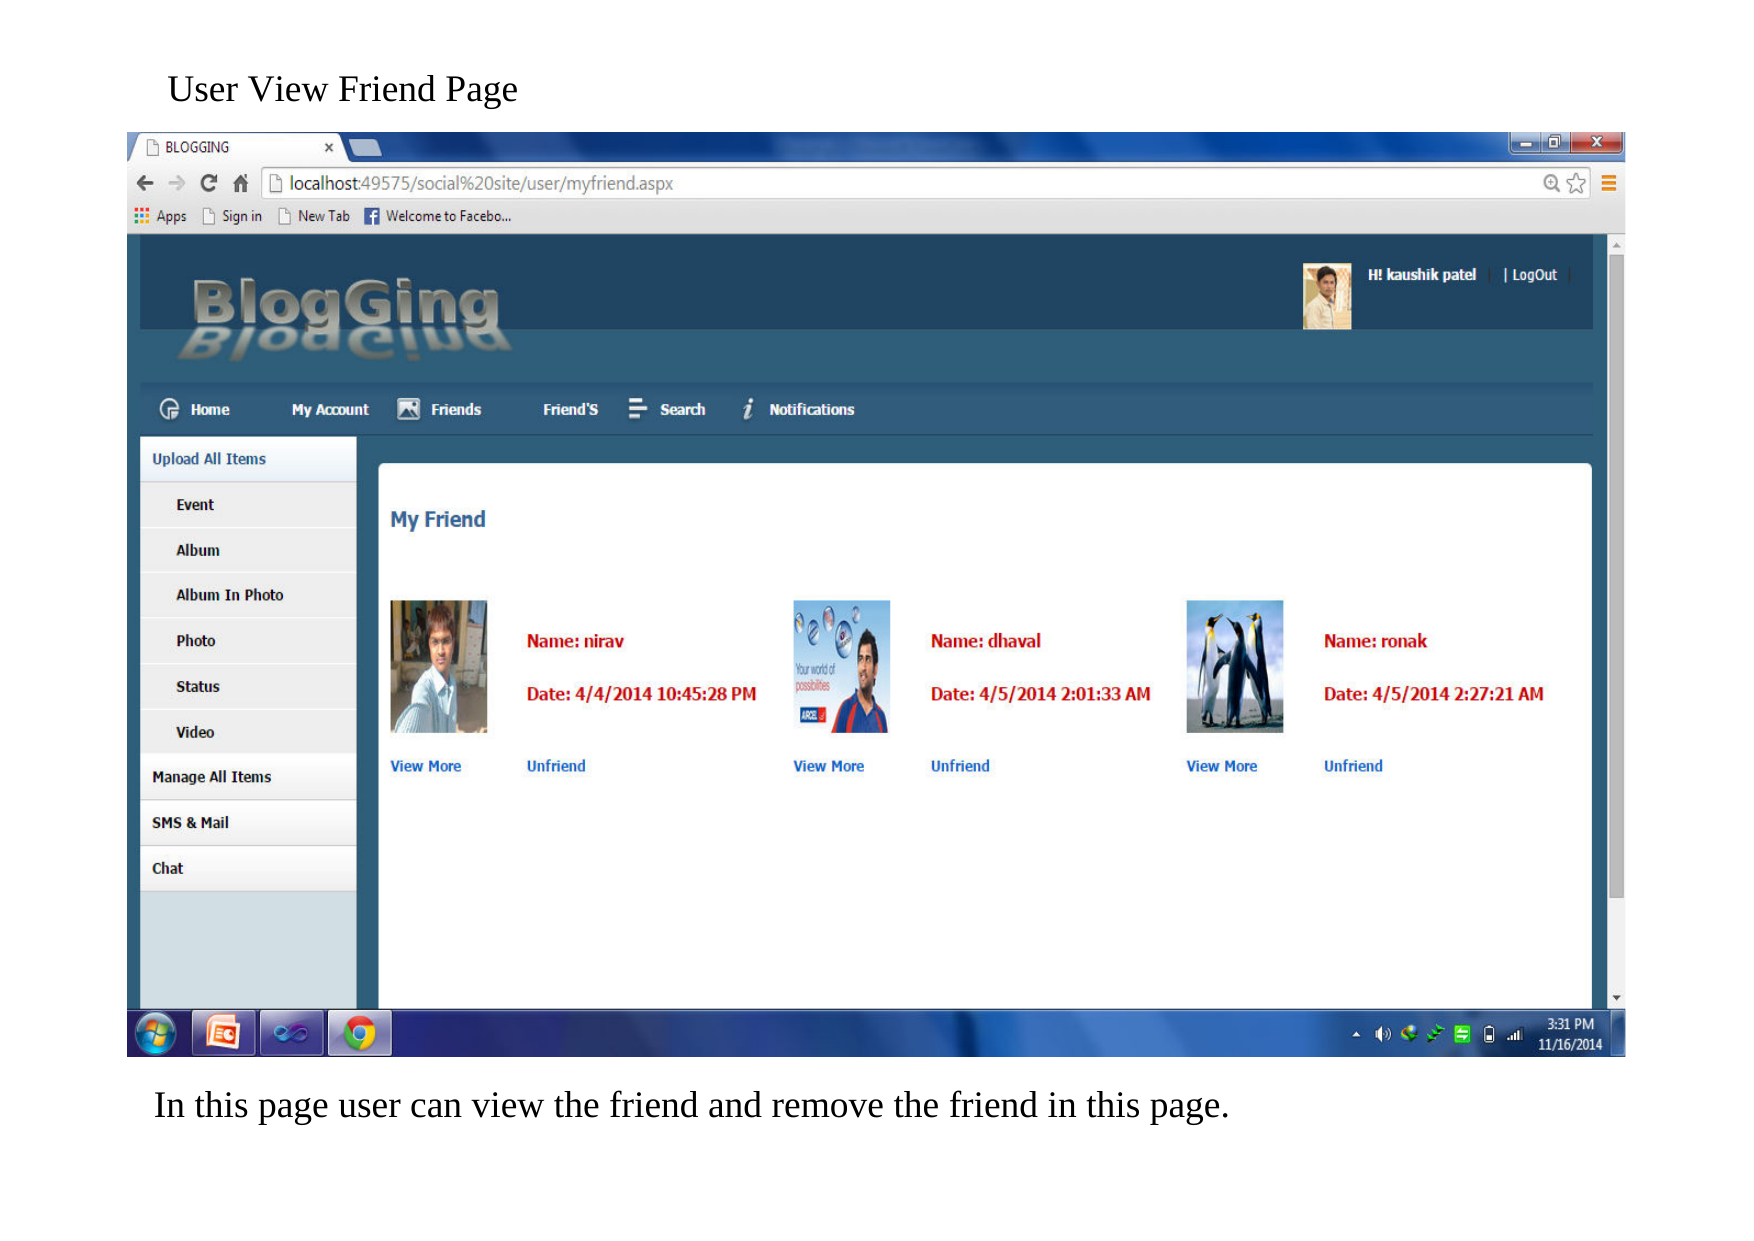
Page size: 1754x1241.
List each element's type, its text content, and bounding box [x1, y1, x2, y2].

text User View Friend Page [167, 66, 1641, 109]
picture [127, 132, 1626, 1057]
